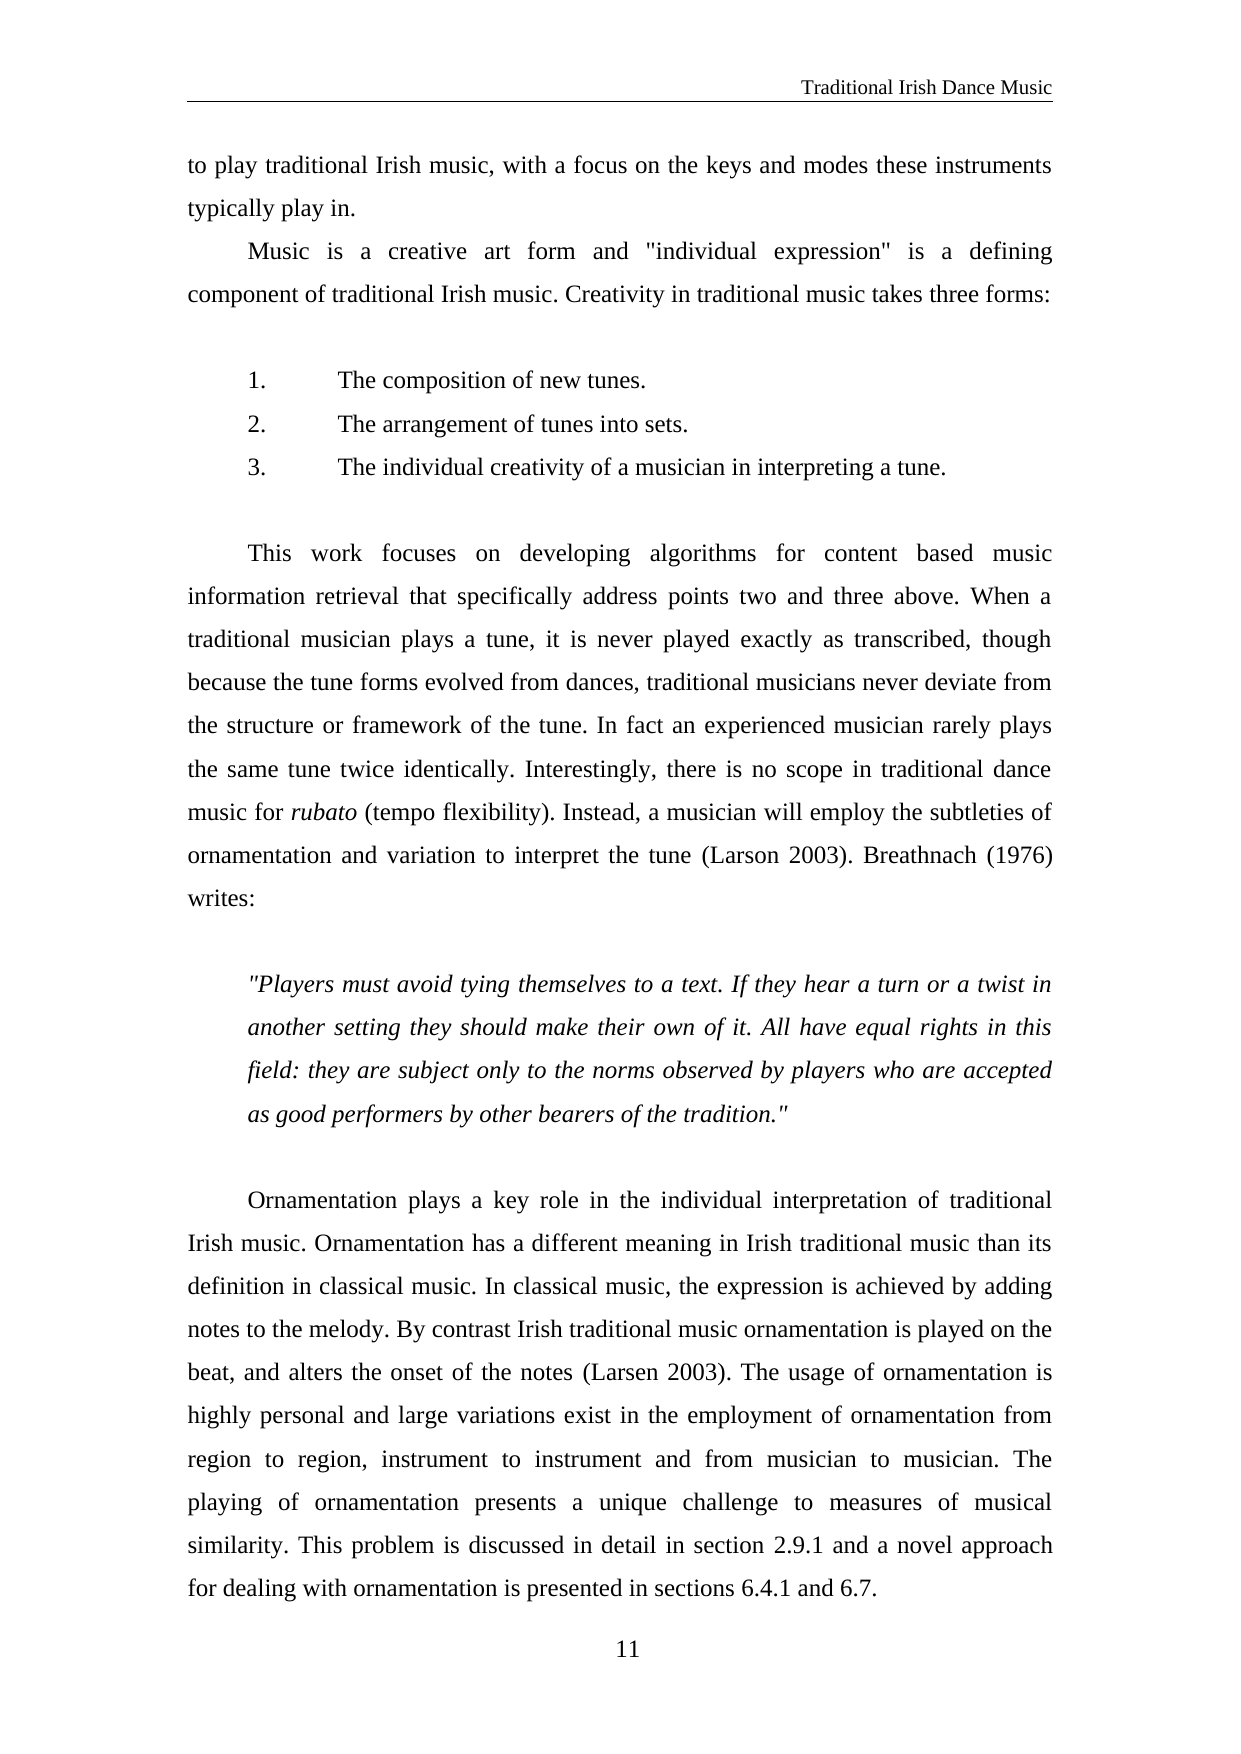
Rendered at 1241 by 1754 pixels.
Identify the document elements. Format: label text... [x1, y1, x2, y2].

text "Players must avoid tying themselves to a text. If they hear a turn or a twist in another setting they should make their own of it. All have equal rights in this field: they are subject only to the norms observed by players who are accepted as good performers by other bearers of the tradition." [247, 969, 1053, 1127]
text Music is a creative art form and "individual expression" is a defining component of traditional Irish music. Creativity in traditional music takes three forms: [187, 236, 1053, 308]
text Ornamentation plays a key role in the individual interpretation of traditional Irish music. Ornamentation has a different meaning in Irish traditional music than its definition in classical music. In classical music, the expression is achieved by adding notes to the melody. By contrast Irish traditional music ornamentation is played on the beat, and alters the onset of the notes (Larsen 2003). The usage of ornamentation is highly personal and large variations exist in the employment of ornamentation from region to region, instrument to instrument and from musician to musician. The playing of ornamentation presents a unique challenge to measures of musical similarity. This problem is discussed in detail in section 2.9.1 and a novel approach for dealing with ornamentation is presented in sections 6.4.1 and 6.7. [187, 1185, 1053, 1602]
text 3. The individual creativity of a musician in interpreting a tune. [187, 452, 1053, 481]
text 1. The composition of new tunes. [187, 366, 1053, 394]
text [187, 150, 1053, 222]
text This work focuses on developing algorithms for content based music information retrieval that specifically address points two and three above. When a traditional musician plays a tune, it is never played exactly as transcribed, though because the tune forms evolved from dances, traditional musicians never deviate from the structure or framework of the tune. In fact an experienced musician rarely plays the same tune twice identically. Interestingly, there is no scope in traditional dance music for rubato (tempo flexibility). Instead, a musician will employ the subtleties of ornamentation and variation to interpret the tune (Larson 2003). Breathnach (1976) writes: [187, 538, 1053, 912]
text 2. The arrangement of tunes into sets. [187, 409, 1053, 437]
